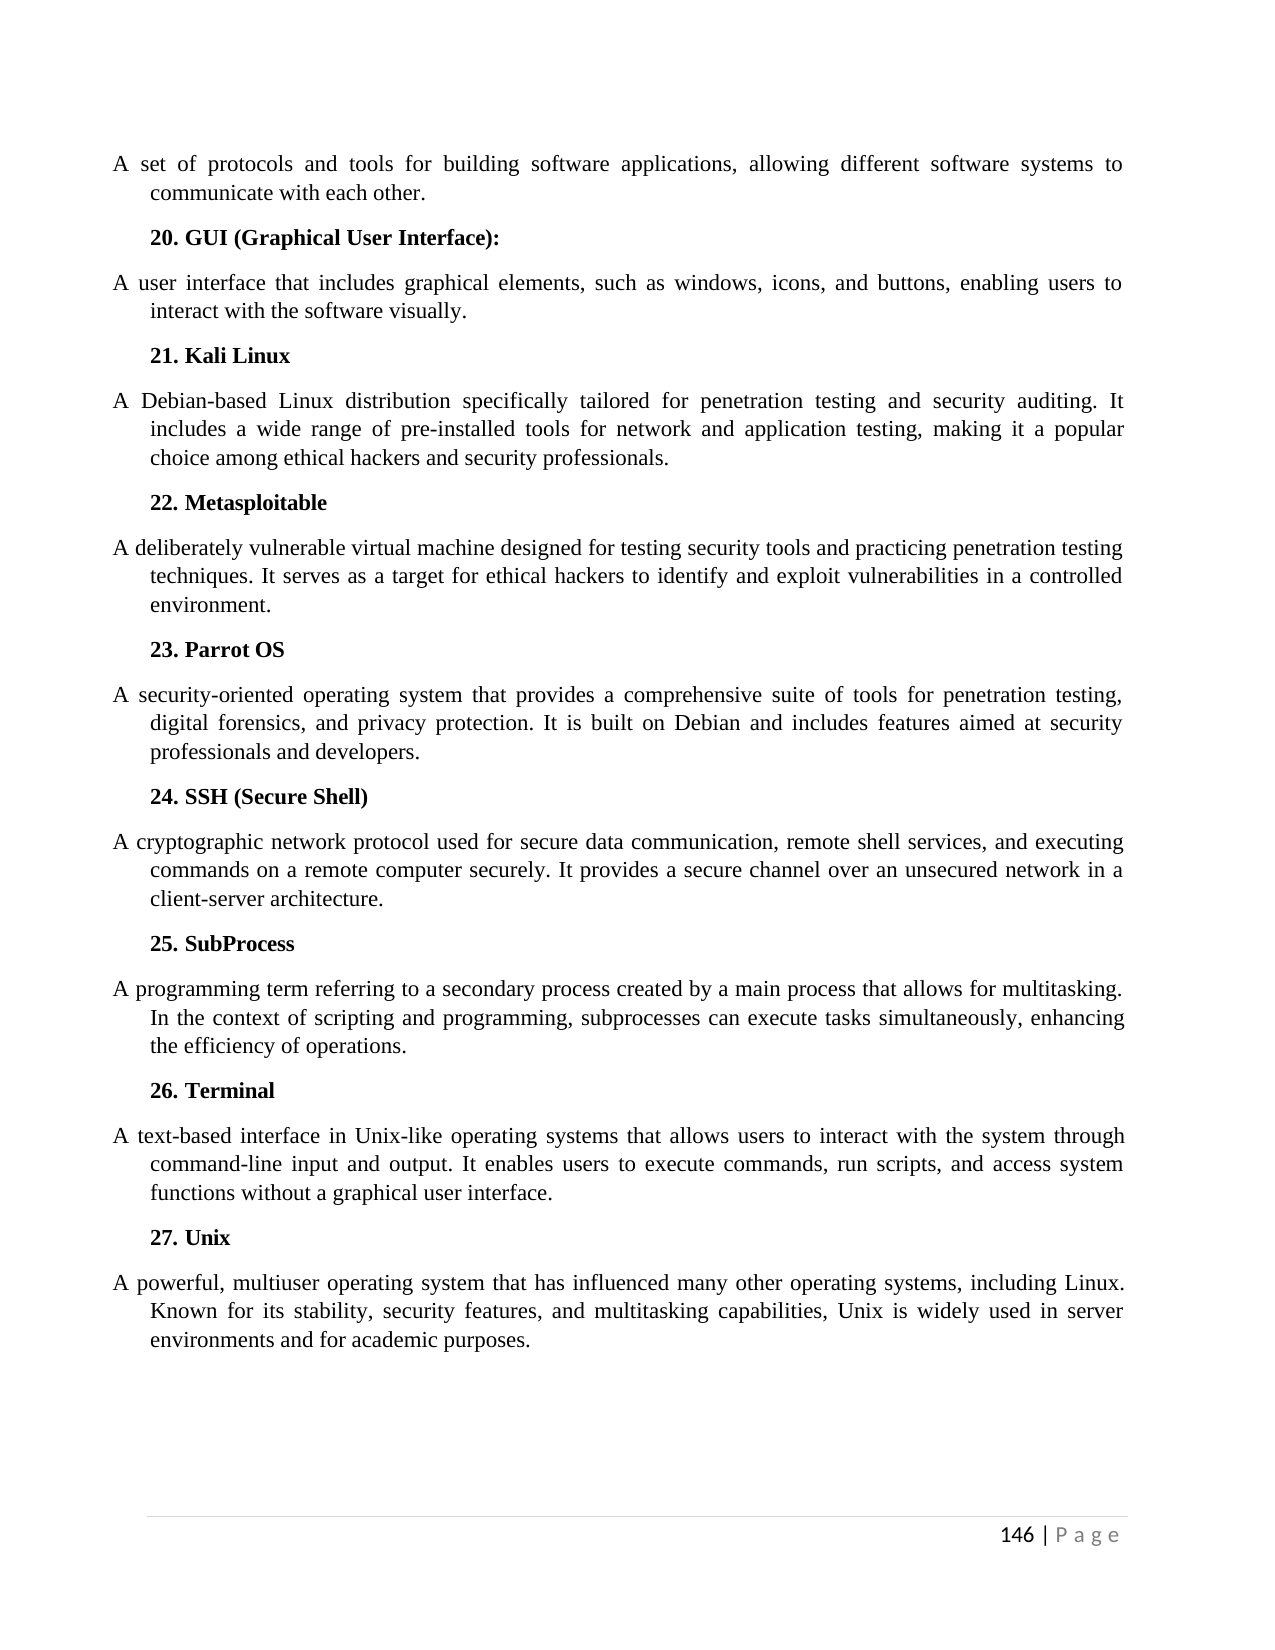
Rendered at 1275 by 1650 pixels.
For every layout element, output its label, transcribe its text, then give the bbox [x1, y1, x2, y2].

text A security-oriented operating system that provides a comprehensive suite of tools for penetration testing, digital forensics, and privacy protection. It is built on Debian and includes features aimed at security professionals and developers. [112, 681, 1125, 764]
list Metasploitable [150, 489, 1200, 515]
list SubProcess [150, 930, 1200, 956]
text A text-based interface in Unix-like operating systems that allows users to interact with the system through command-line input and output. It enables users to execute commands, run scripts, and access system functions without a graphical user interface. [112, 1122, 1125, 1205]
list Parrot OS [150, 636, 1200, 662]
text A deliberately vulnerable virtual machine designed for testing security tools and practicing penetration testing techniques. It serves as a target for ethical hackers to identify and exploit vulnerabilities in a controlled environment. [112, 534, 1125, 617]
text A set of protocols and tools for building software applications, allowing different software systems to communicate with each other. [112, 150, 1125, 205]
text A user interface that includes graphical elements, such as windows, icons, and buttons, enabling users to interact with the software visually. [112, 269, 1125, 323]
list Unix [150, 1224, 1200, 1250]
list SSH (Secure Shell) [150, 783, 1200, 809]
list Terminal [150, 1077, 1200, 1103]
list GUI (Graphical User Interface): [150, 223, 1200, 250]
text A cryptographic network protocol used for secure data communication, remote shell services, and executing commands on a remote computer securely. It provides a secure channel over an unsecured network in a client-server architecture. [112, 828, 1125, 911]
text A Debian-based Linux distribution specifically tailored for penetration testing and security auditing. It includes a wide range of pre-installed tools for network and application testing, making it a popular choice among ethical hackers and security professionals. [112, 387, 1125, 470]
list Kali Linux [150, 342, 1200, 368]
text A programming term referring to a secondary process created by a main process that allows for multitasking. In the context of scripting and programming, subprocesses can execute tasks simultaneously, enhancing the efficiency of operations. [112, 975, 1125, 1058]
text A powerful, multiuser operating system that has influenced many other operating systems, including Linux. Known for its stability, security features, and multitasking capabilities, Unix is widely used in server environments and for academic purposes. [112, 1269, 1125, 1352]
